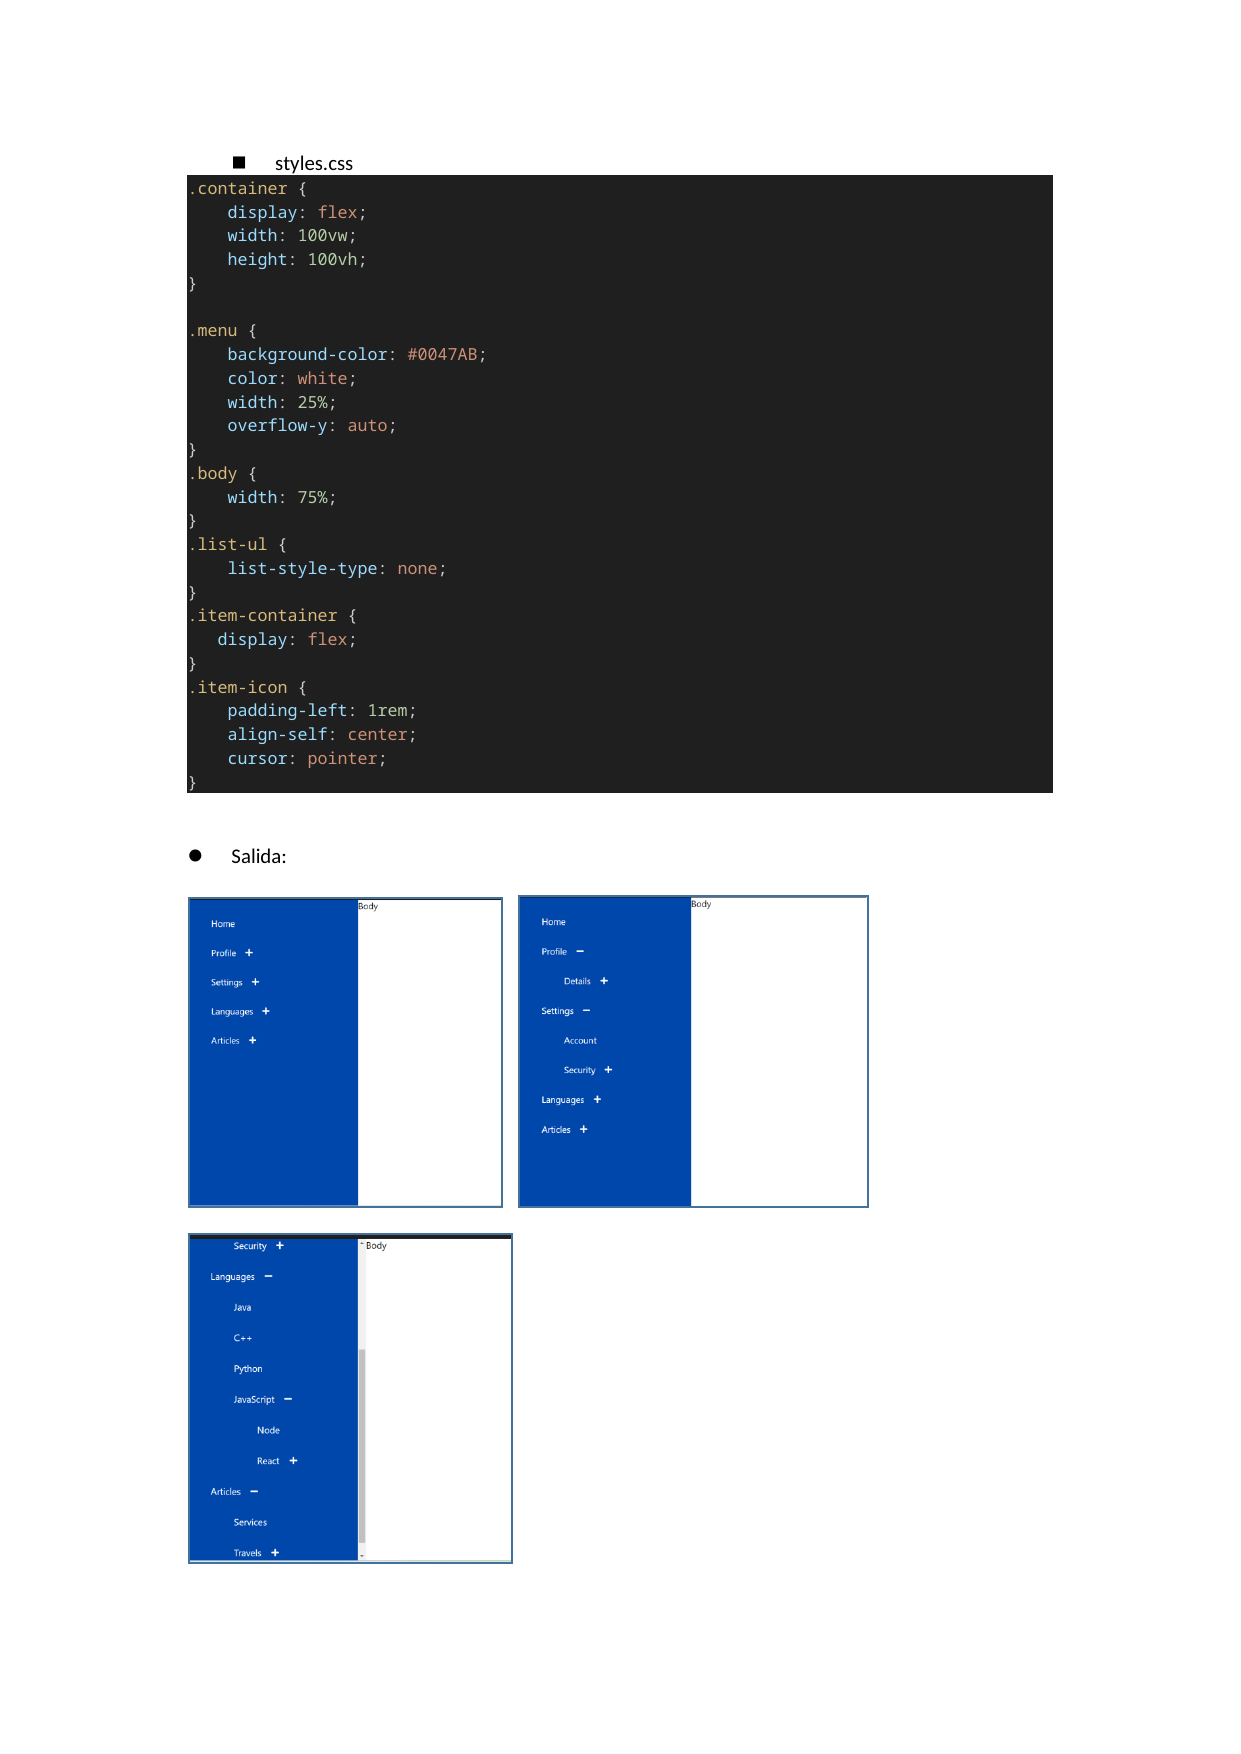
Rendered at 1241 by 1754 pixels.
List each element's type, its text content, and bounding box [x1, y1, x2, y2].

picture [190, 1235, 511, 1562]
text width: 75%; [187, 484, 1053, 508]
list Salida: [187, 844, 1053, 869]
text } [187, 270, 1053, 294]
picture [520, 897, 867, 1206]
text list-style-type: none; [187, 555, 1053, 579]
text .menu { [187, 318, 1053, 342]
text height: 100vh; [187, 247, 1053, 270]
text overflow-y: auto; [187, 413, 1053, 437]
text width: 100vw; [187, 223, 1053, 247]
text color: white; [187, 365, 1053, 389]
list styles.css [231, 150, 1053, 175]
text } [187, 437, 1053, 460]
text display: flex; [187, 627, 1053, 650]
text .body { [187, 460, 1053, 484]
text background-color: #0047AB; [187, 342, 1053, 365]
text } [187, 769, 1053, 793]
text } [187, 579, 1053, 603]
text .list-ul { [187, 532, 1053, 555]
picture [190, 899, 501, 1206]
text .item-icon { [187, 674, 1053, 698]
text display: flex; [187, 199, 1053, 223]
text } [187, 650, 1053, 674]
text .item-container { [187, 603, 1053, 627]
text cursor: pointer; [187, 745, 1053, 769]
text align-self: center; [187, 722, 1053, 745]
text } [187, 508, 1053, 532]
text padding-left: 1rem; [187, 698, 1053, 722]
text width: 25%; [187, 389, 1053, 413]
text .container { [187, 175, 1053, 199]
